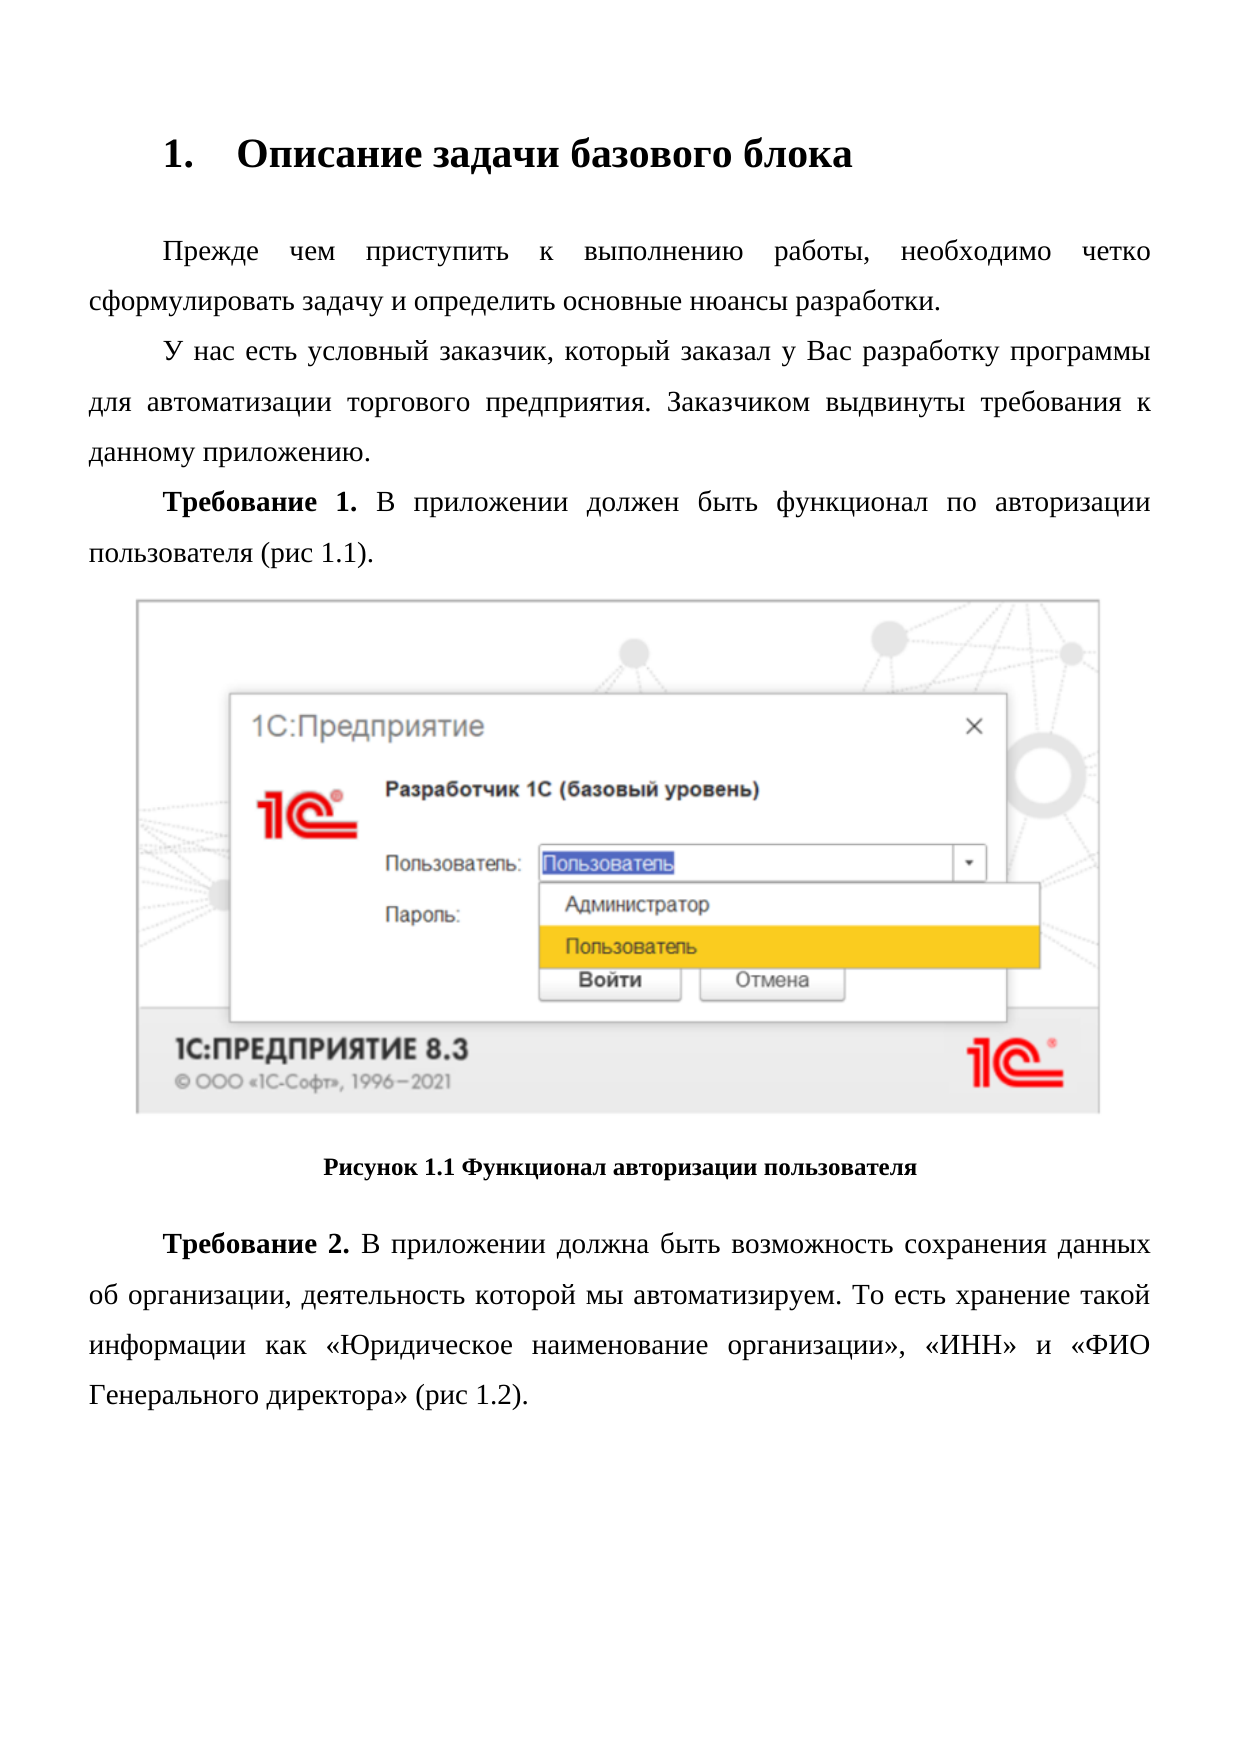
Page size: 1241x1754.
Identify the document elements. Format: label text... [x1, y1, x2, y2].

text Требование 1. В приложении должен быть функционал по авторизации пользователя (рис 1.1). [89, 484, 1152, 568]
text У нас есть условный заказчик, который заказал у Вас разработку программы для автоматизации торгового предприятия. Заказчиком выдвинуты требования к данному приложению. [89, 333, 1152, 468]
text Прежде чем приступить к выполнению работы, необходимо четко сформулировать задачу и определить основные нюансы разработки. [89, 233, 1152, 317]
picture [132, 585, 1108, 1126]
subtitle Описание задачи базового блока [89, 128, 1152, 176]
text Рисунок 1.1 Функционал авторизации пользователя [89, 1152, 1152, 1181]
text Требование 2. В приложении должна быть возможность сохранения данных об организации, деятельность которой мы автоматизируем. То есть хранение такой информации как «Юридическое наименование организации», «ИНН» и «ФИО Генерального директора» (рис 1.2). [89, 1226, 1152, 1411]
